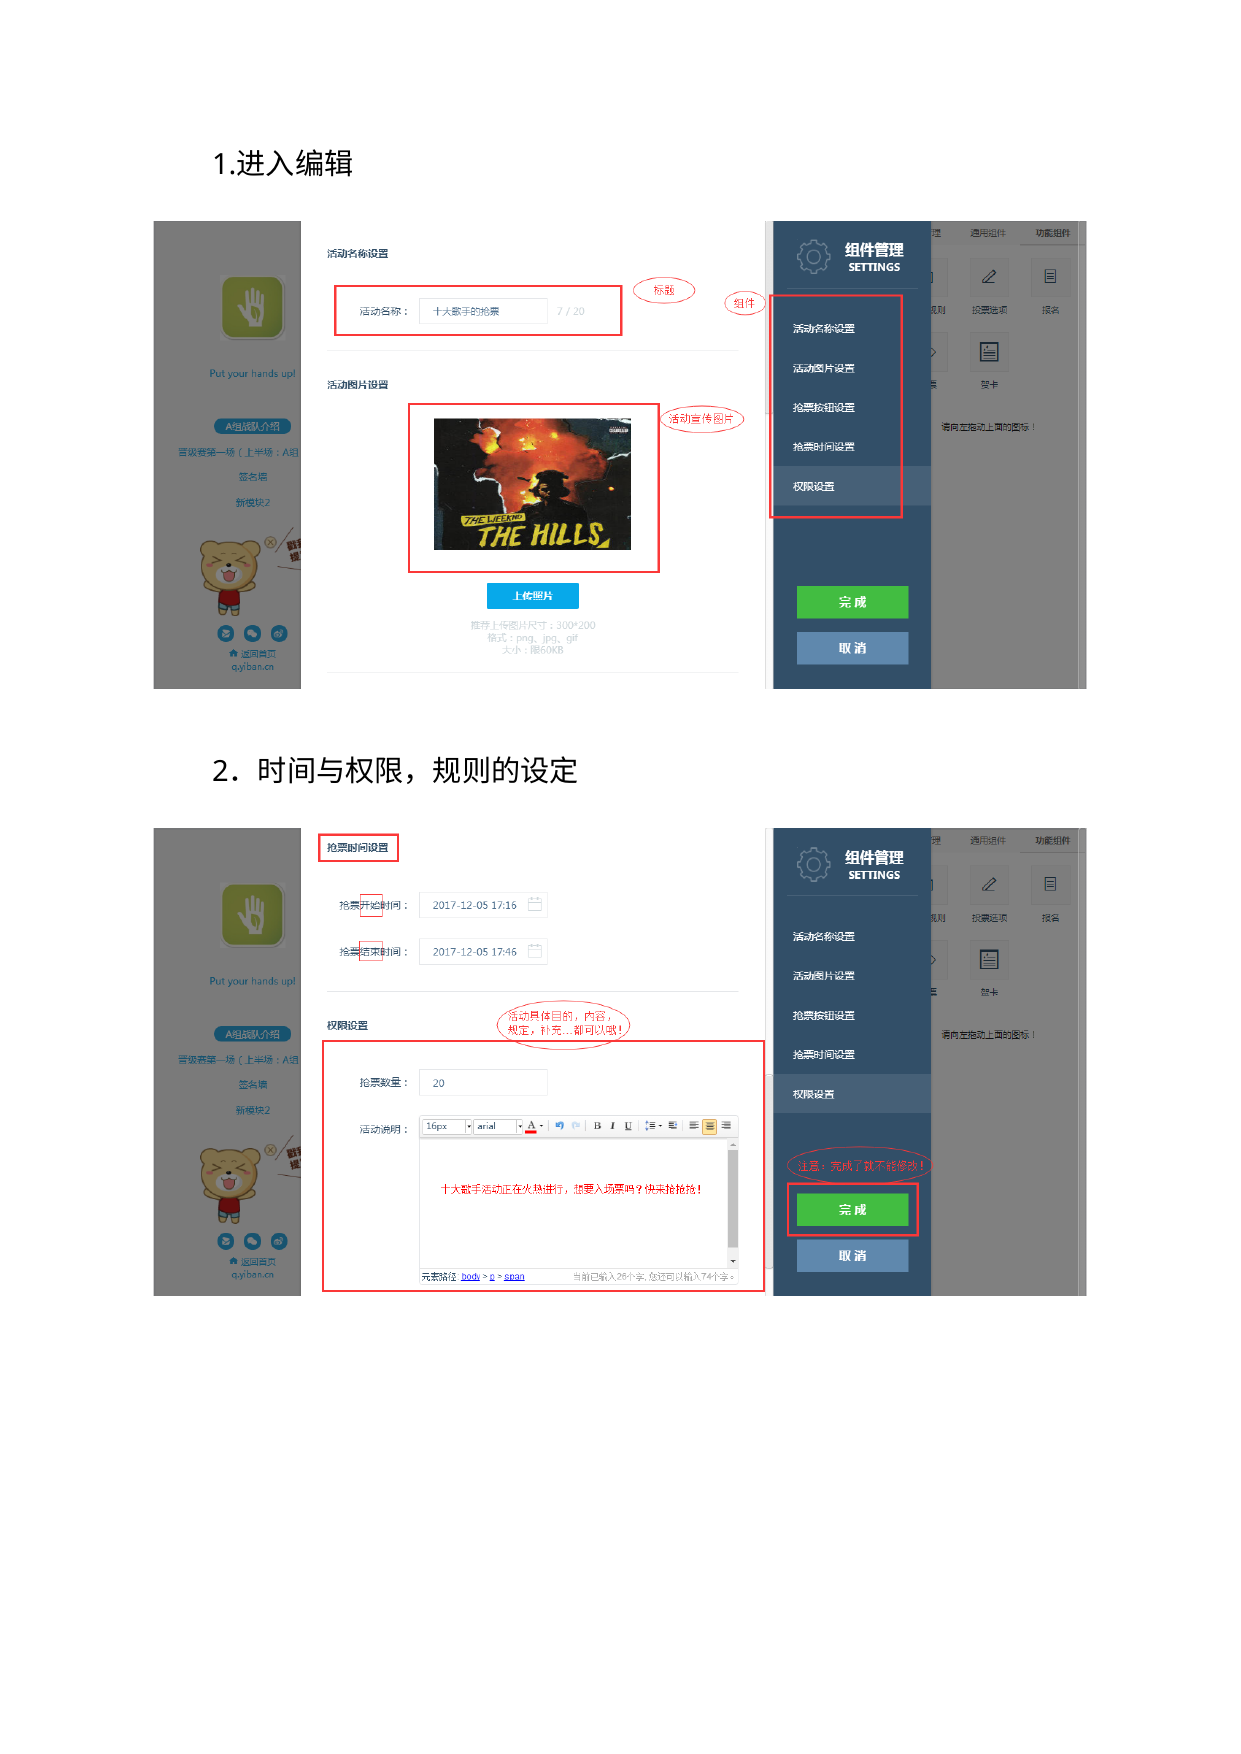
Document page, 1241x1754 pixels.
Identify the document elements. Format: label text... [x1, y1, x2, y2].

picture [153, 221, 1087, 689]
subtitle 1.进入编辑 [153, 129, 1087, 194]
picture [153, 828, 1087, 1296]
subtitle 2．时间与权限，规则的设定 [153, 736, 1087, 801]
